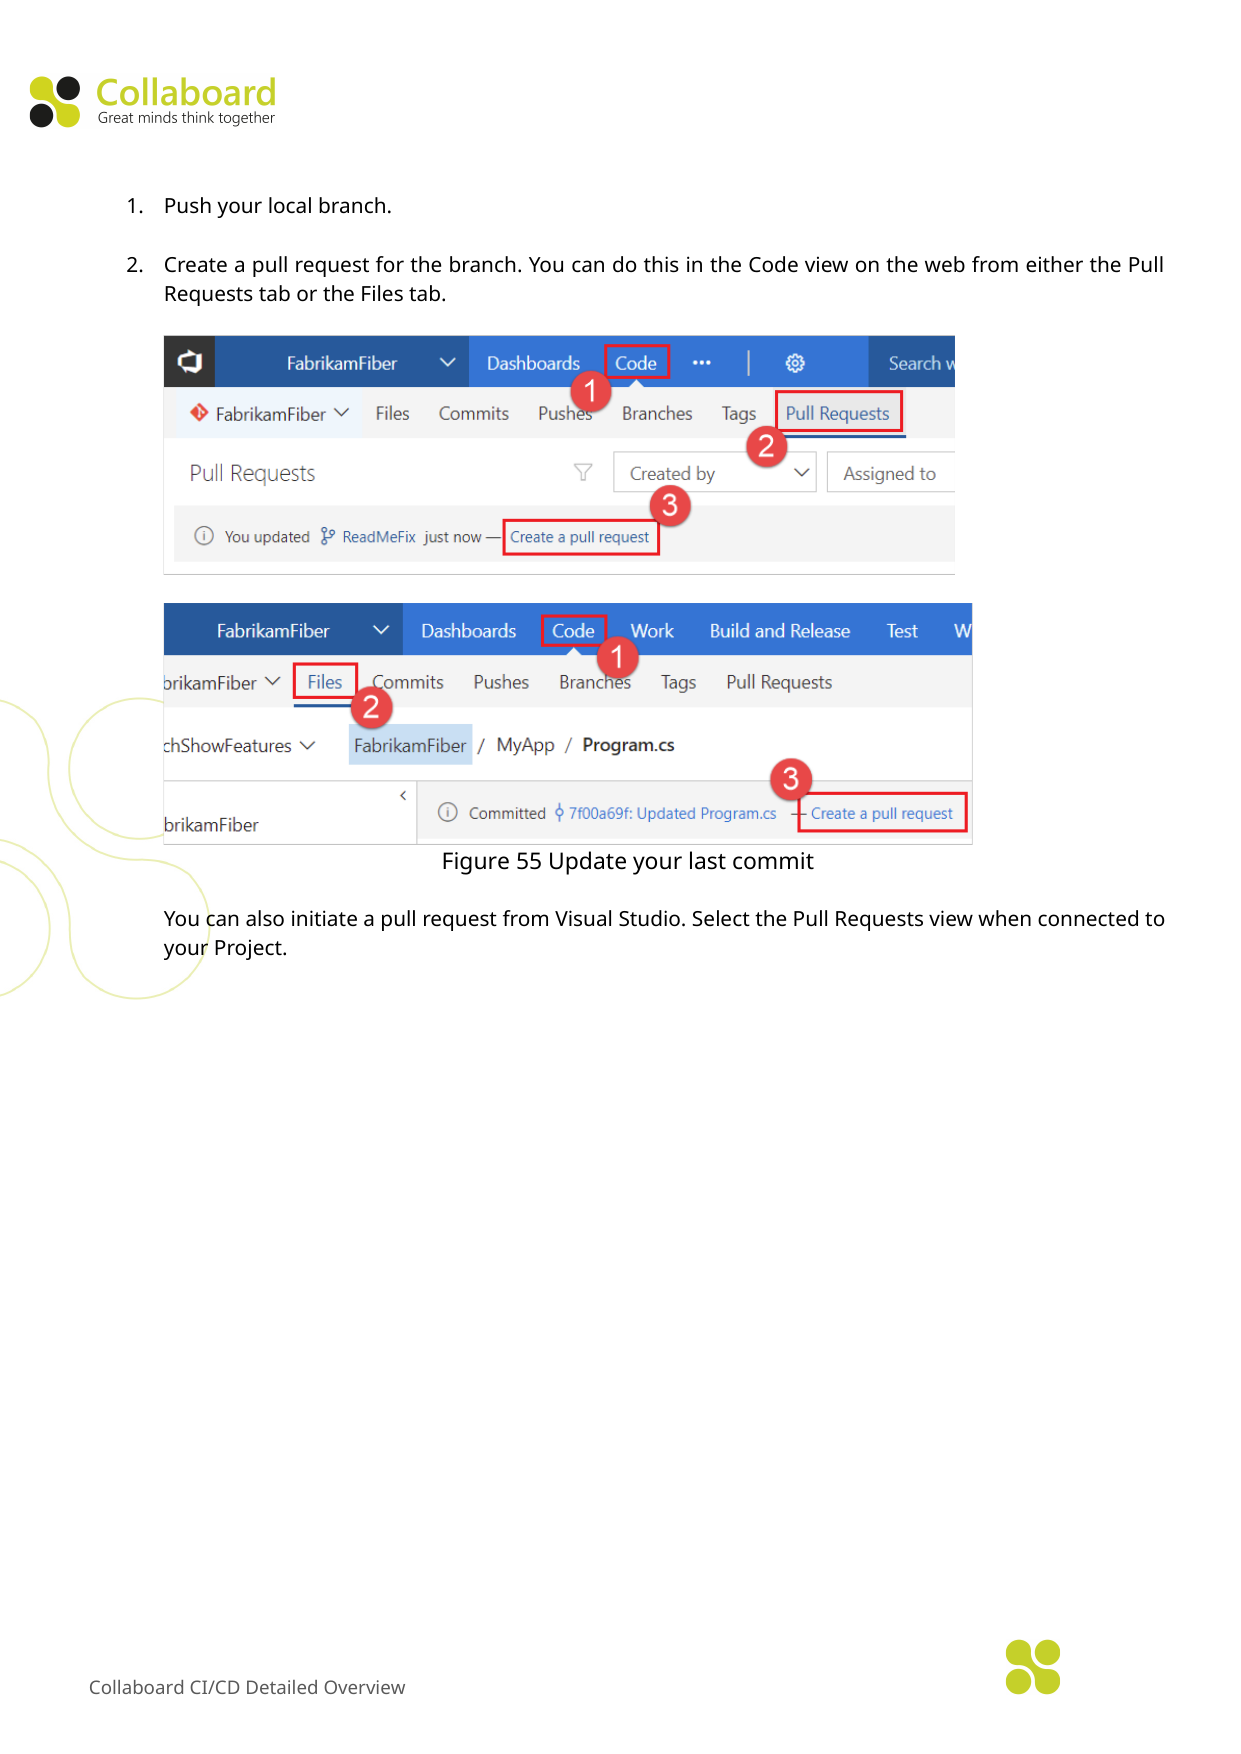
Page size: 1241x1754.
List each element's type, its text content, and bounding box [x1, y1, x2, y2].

text Figure 55 Update your last commit [89, 845, 1167, 876]
list You can also initiate a pull request from Visual Studio. Select the Pull Requests view when connected to your Project. [164, 904, 1167, 961]
picture [29, 73, 278, 129]
list Push your local branch. [126, 191, 1167, 219]
picture [0, 603, 973, 1004]
list Create a pull request for the branch. You can do this in the Code view on the web from either the Pull Requests tab or the Files tab. [126, 251, 1167, 307]
picture [163, 335, 955, 575]
picture [1005, 1639, 1061, 1695]
